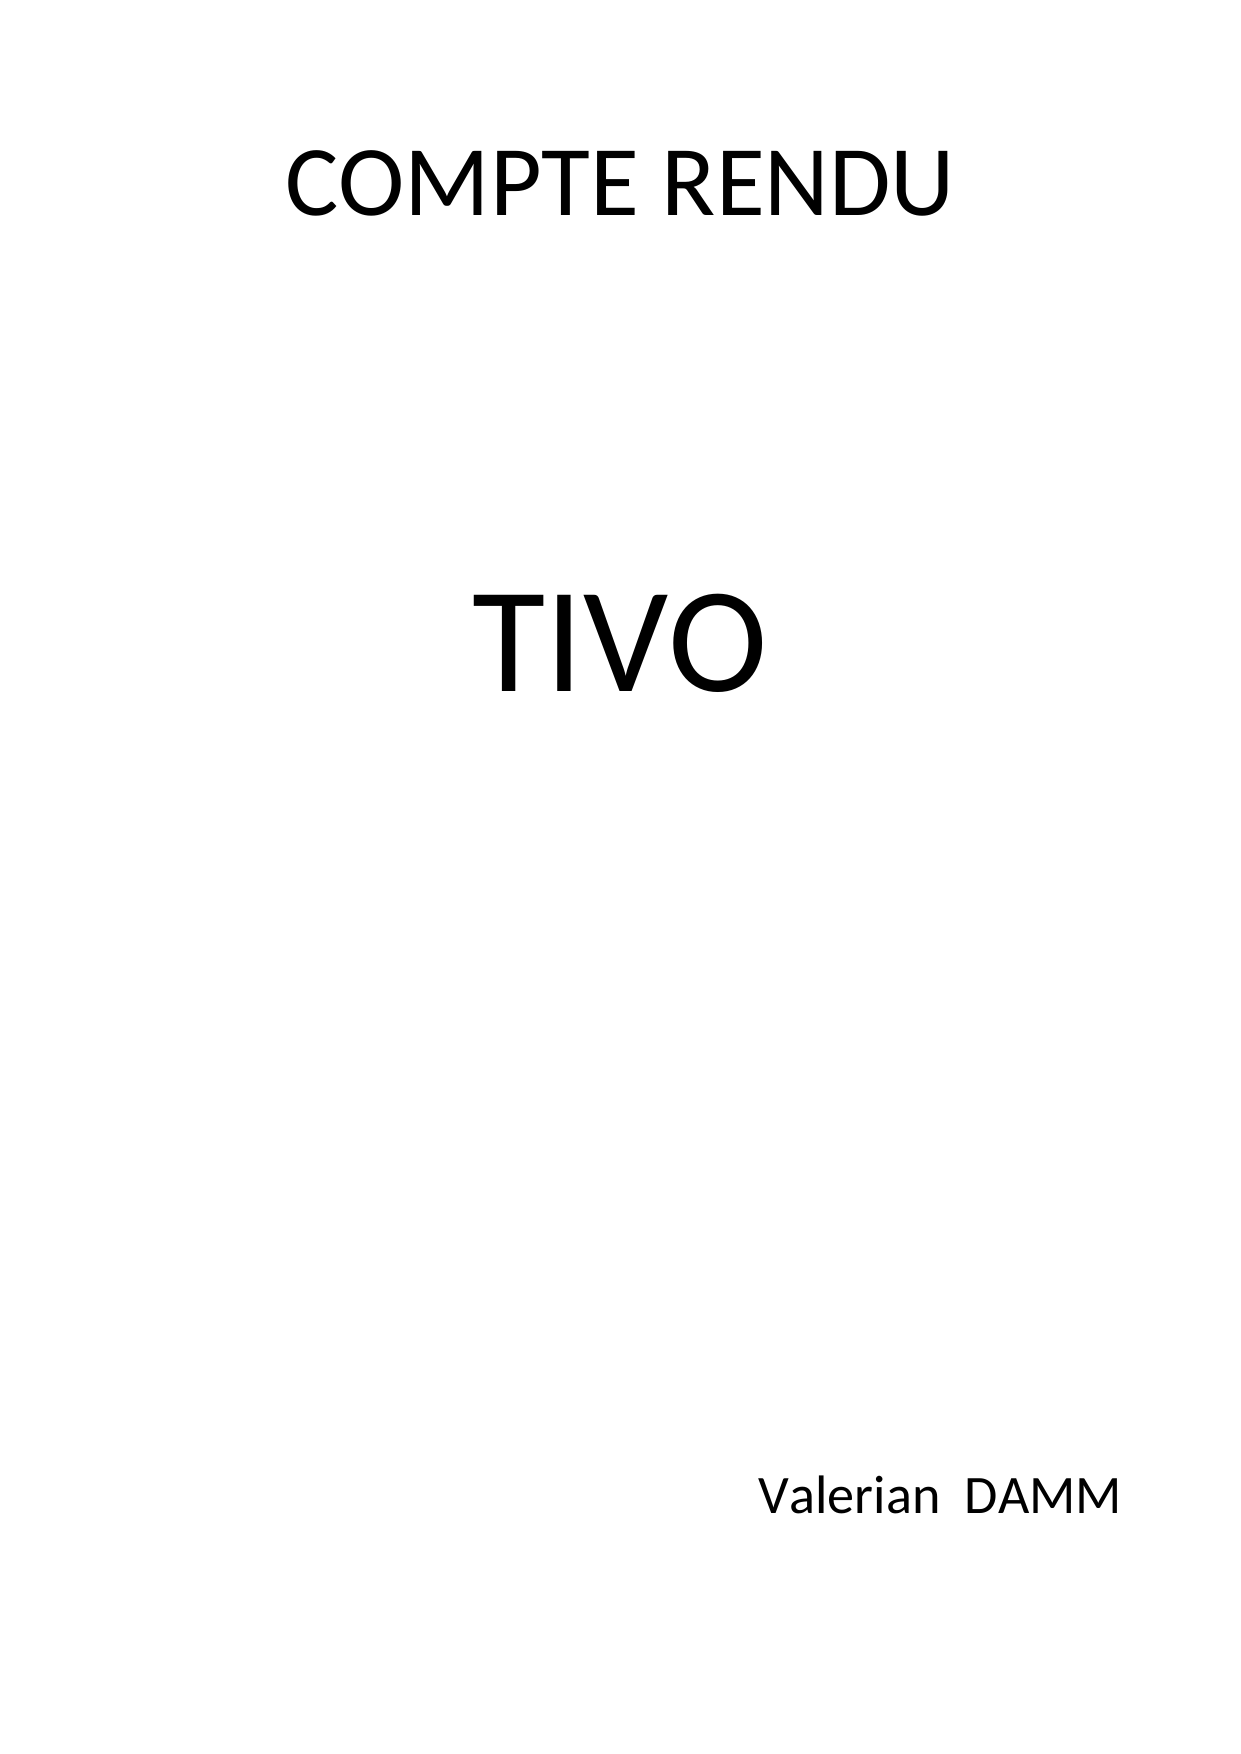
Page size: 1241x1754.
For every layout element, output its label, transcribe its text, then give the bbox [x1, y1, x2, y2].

text COMPTE RENDU [118, 118, 1122, 240]
text Valerian DAMM [118, 1461, 1122, 1527]
text TIVO [118, 545, 1122, 728]
